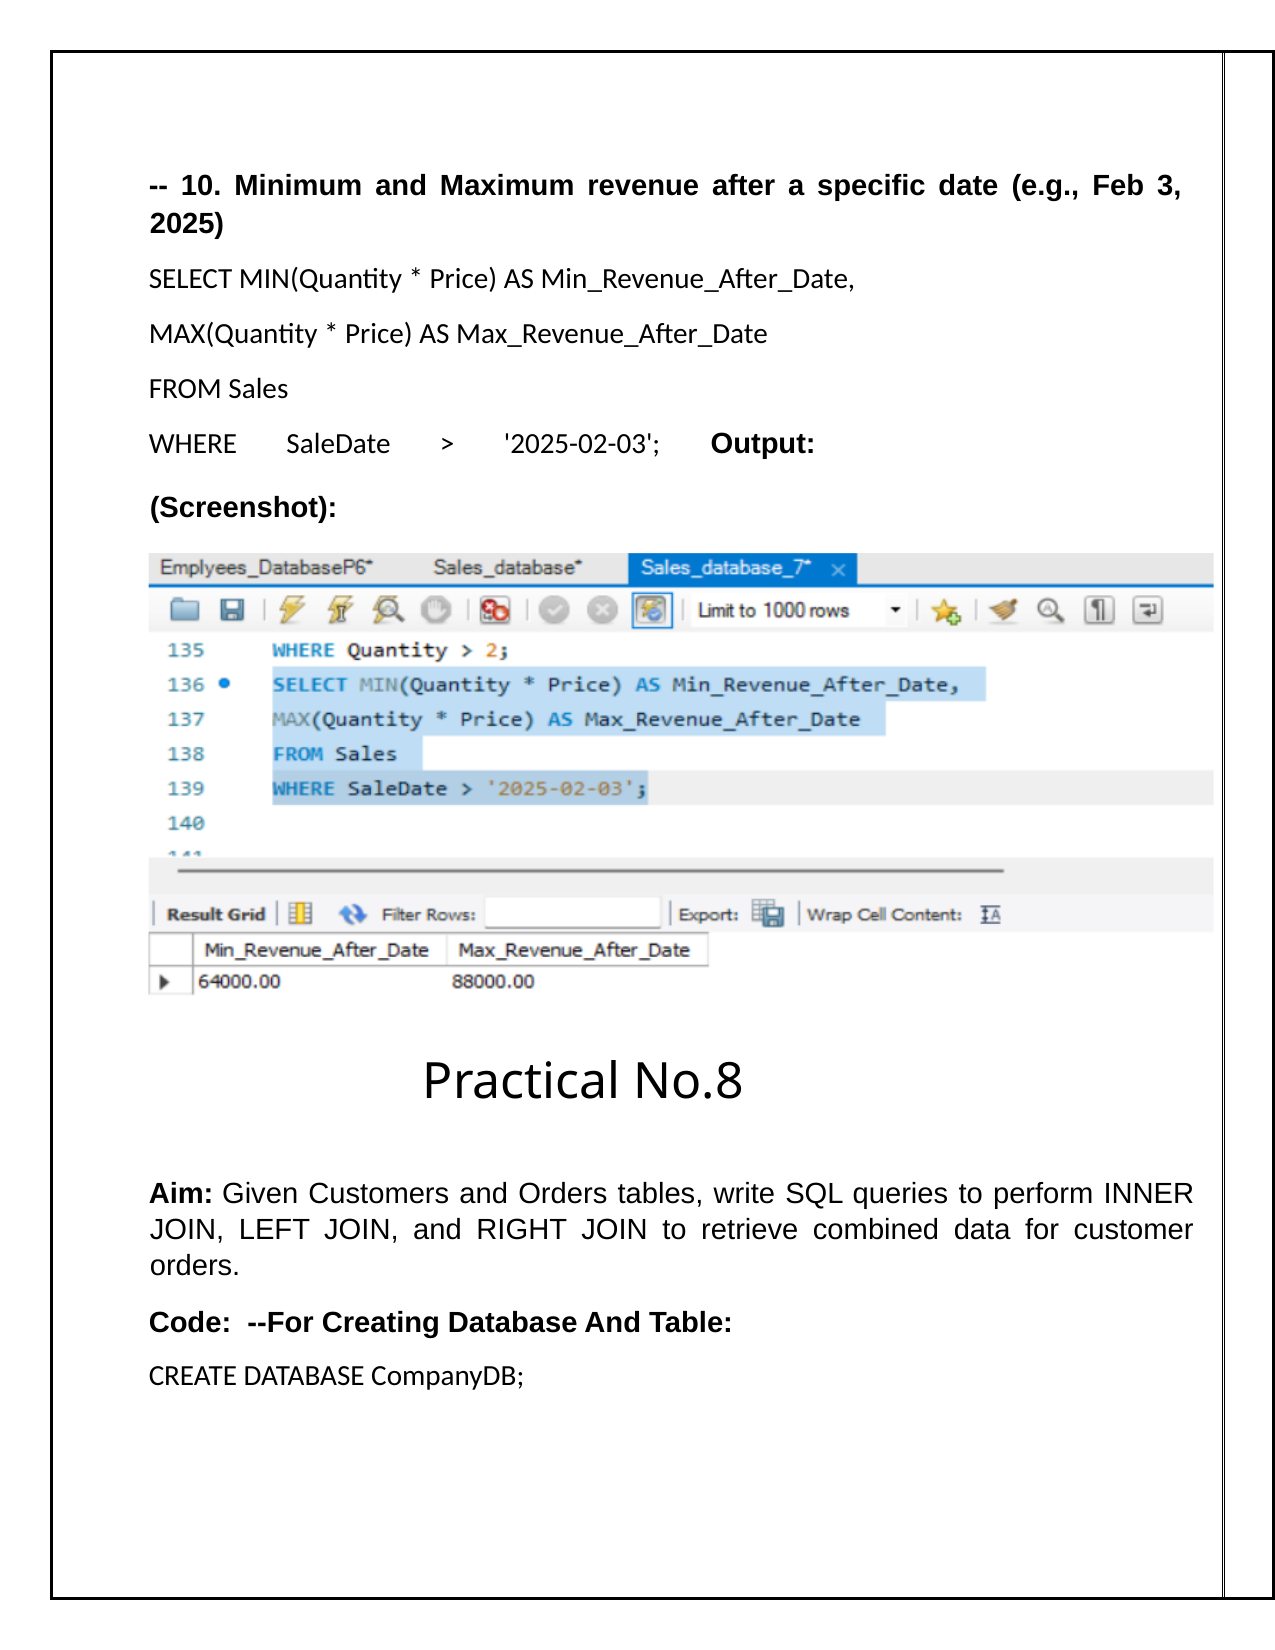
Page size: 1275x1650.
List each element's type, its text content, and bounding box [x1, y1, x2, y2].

text SELECT MIN(Quantity * Price) AS Min_Revenue_After_Date, [148, 261, 961, 296]
text Aim: Given Customers and Orders tables, write SQL queries to perform INNER JOIN, LEFT JOIN, and RIGHT JOIN to retrieve combined data for customer orders. [148, 1176, 1196, 1282]
text FROM Sales [148, 371, 961, 406]
text WHERE SaleDate > '2025-02-03'; Output:(Screenshot): [148, 426, 815, 524]
subtitle Practical No.8 [150, 1045, 1176, 1113]
text Code: --For Creating Database And Table: [148, 1305, 1183, 1338]
text MAX(Quantity * Price) AS Max_Revenue_After_Date [148, 316, 961, 351]
text -- 10. Minimum and Maximum revenue after a specific date (e.g., Feb 3, 2025) [148, 168, 1183, 241]
text CREATE DATABASE CompanyDB; [148, 1357, 961, 1393]
picture [148, 553, 1214, 1015]
